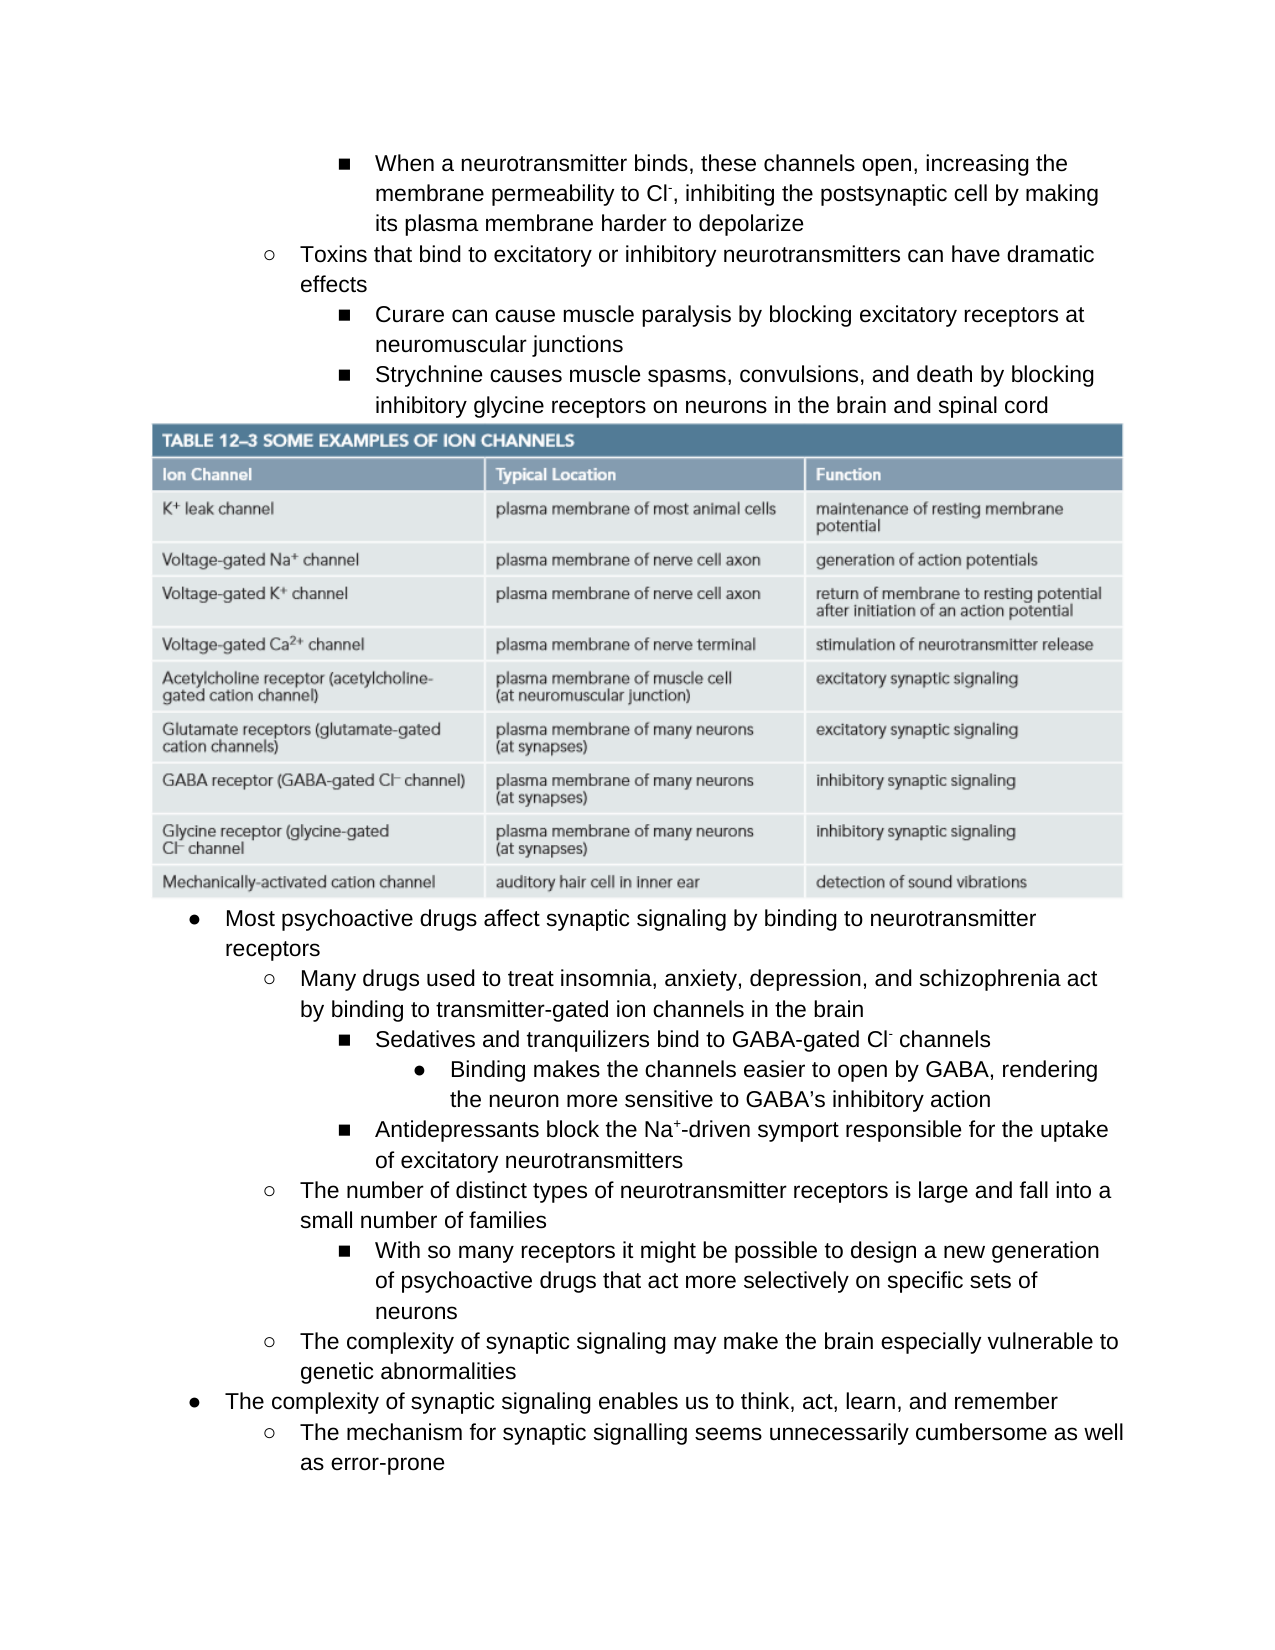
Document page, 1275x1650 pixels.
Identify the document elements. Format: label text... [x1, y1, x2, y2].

list Toxins that bind to excitatory or inhibitory neurotransmitters can have dramatic effects [262, 241, 1125, 297]
list Curare can cause muscle paralysis by blocking excitatory receptors at neuromuscular junctions [337, 301, 1125, 358]
list Binding makes the channels easier to open by GABA, rendering the neuron more sensitive to GABA’s inhibitory action [412, 1056, 1125, 1112]
list The complexity of synaptic signaling enables us to think, act, learn, and remember [187, 1388, 1125, 1414]
list When a neurotransmitter binds, these channels open, increasing the membrane permeability to Cl-, inhibiting the postsynaptic cell by making its plasma membrane harder to depolarize [337, 150, 1125, 237]
list With so many receptors it might be possible to design a new generation of psychoactive drugs that act more selectively on specific sets of neurons [337, 1237, 1125, 1324]
list Many drugs used to treat insomnia, anxiety, depression, and schizophrenia act by binding to transmitter-gated ion channels in the brain [262, 965, 1125, 1022]
list The number of distinct types of neurotransmitter receptors is large and fall into a small number of families [262, 1177, 1125, 1233]
picture [150, 421, 1125, 901]
list Most psychoactive drugs affect synaptic signaling by binding to neurotransmitter receptors [187, 905, 1125, 961]
list Strychnine causes muscle spasms, convulsions, and death by blocking inhibitory glycine receptors on neurons in the brain and spinal cord [337, 361, 1125, 418]
list Antidepressants block the Na+-driven symport responsible for the uptake of excitatory neurotransmitters [337, 1116, 1125, 1173]
list The complexity of synaptic signaling may make the brain especially vulnerable to genetic abnormalities [262, 1328, 1125, 1384]
list Sedatives and tranquilizers bind to GABA-gated Cl- channels [337, 1026, 1125, 1052]
list The mechanism for synaptic signalling seems unnecessarily cumbersome as well as error-prone [262, 1418, 1125, 1475]
